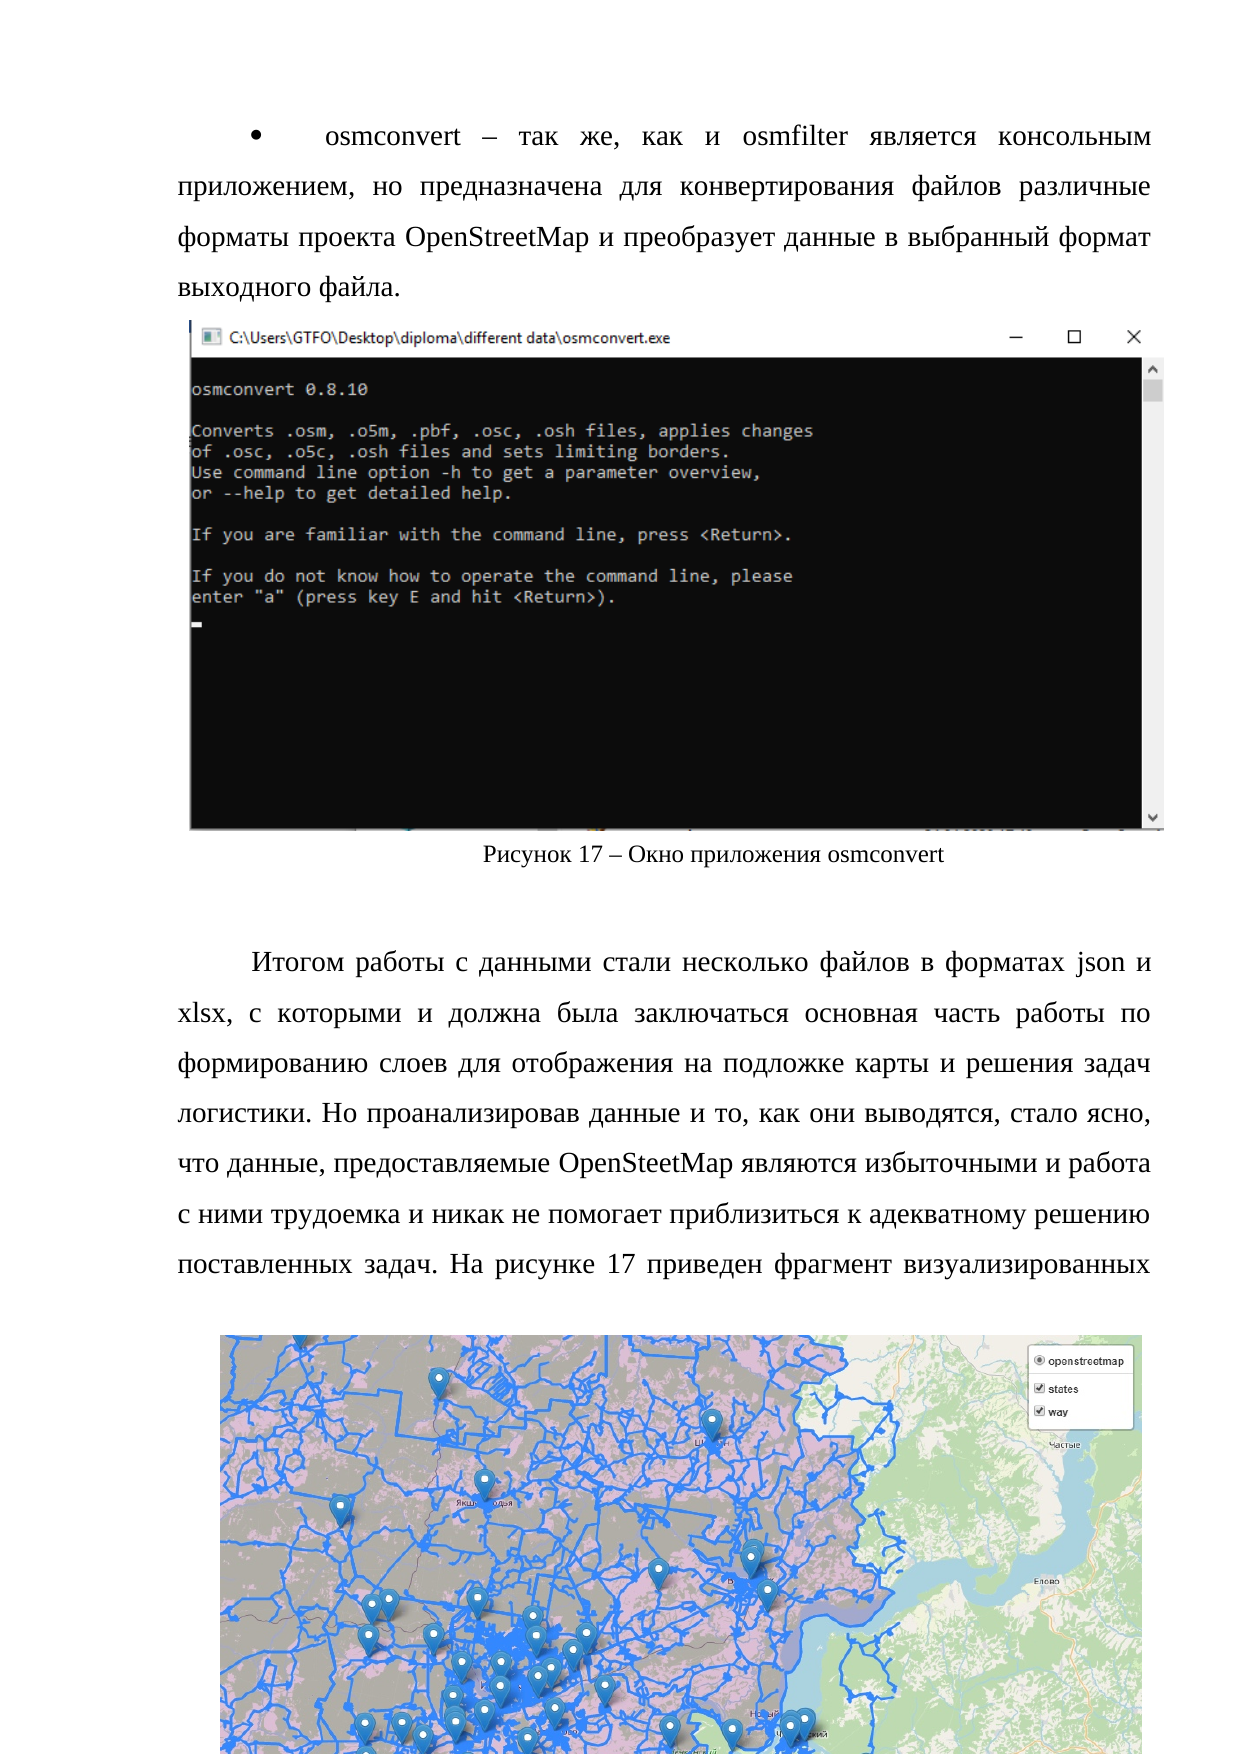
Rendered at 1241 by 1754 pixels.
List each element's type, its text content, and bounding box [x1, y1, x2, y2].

list osmconvert – так же, как и osmfilter является консольным приложением, но предназначена для конвертирования файлов различные форматы проекта OpenStreetMap и преобразует данные в выбранный формат выходного файла. [177, 118, 1152, 303]
picture [189, 320, 1164, 831]
picture [220, 1335, 1142, 1754]
